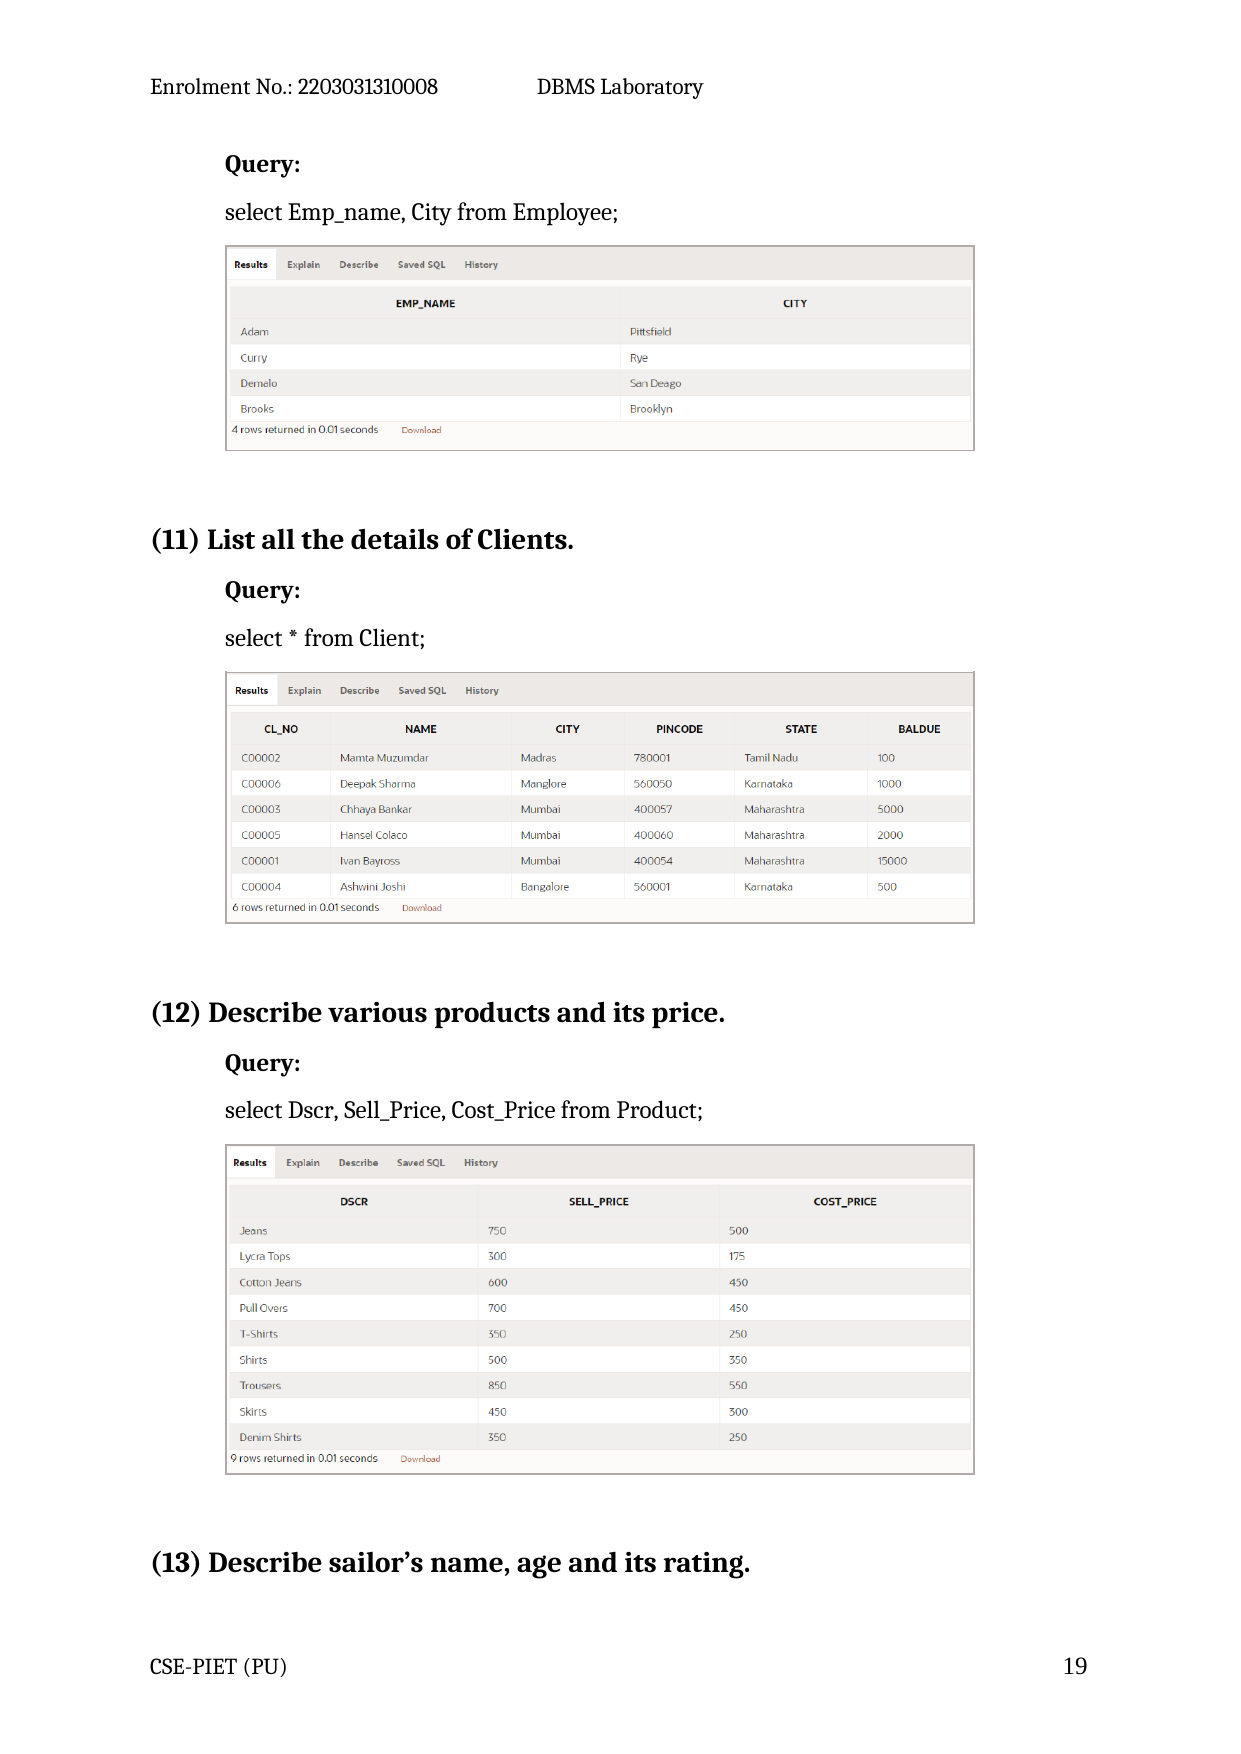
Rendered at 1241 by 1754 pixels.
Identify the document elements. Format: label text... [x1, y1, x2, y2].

picture [227, 247, 973, 450]
text Query: [150, 576, 1090, 605]
picture [227, 673, 973, 922]
text Query: [150, 1048, 1090, 1077]
text (12) Describe various products and its price. [150, 996, 1090, 1029]
text select * from Client; [150, 624, 1090, 652]
picture [227, 1146, 973, 1473]
text select Emp_name, City from Employee; [150, 198, 1090, 226]
text (11) List all the details of Clients. [150, 523, 1090, 557]
text select Dscr, Sell_Price, Cost_Price from Product; [150, 1096, 1090, 1125]
text (13) Describe sailor’s name, age and its rating. [150, 1547, 1090, 1580]
text Query: [150, 150, 1090, 179]
